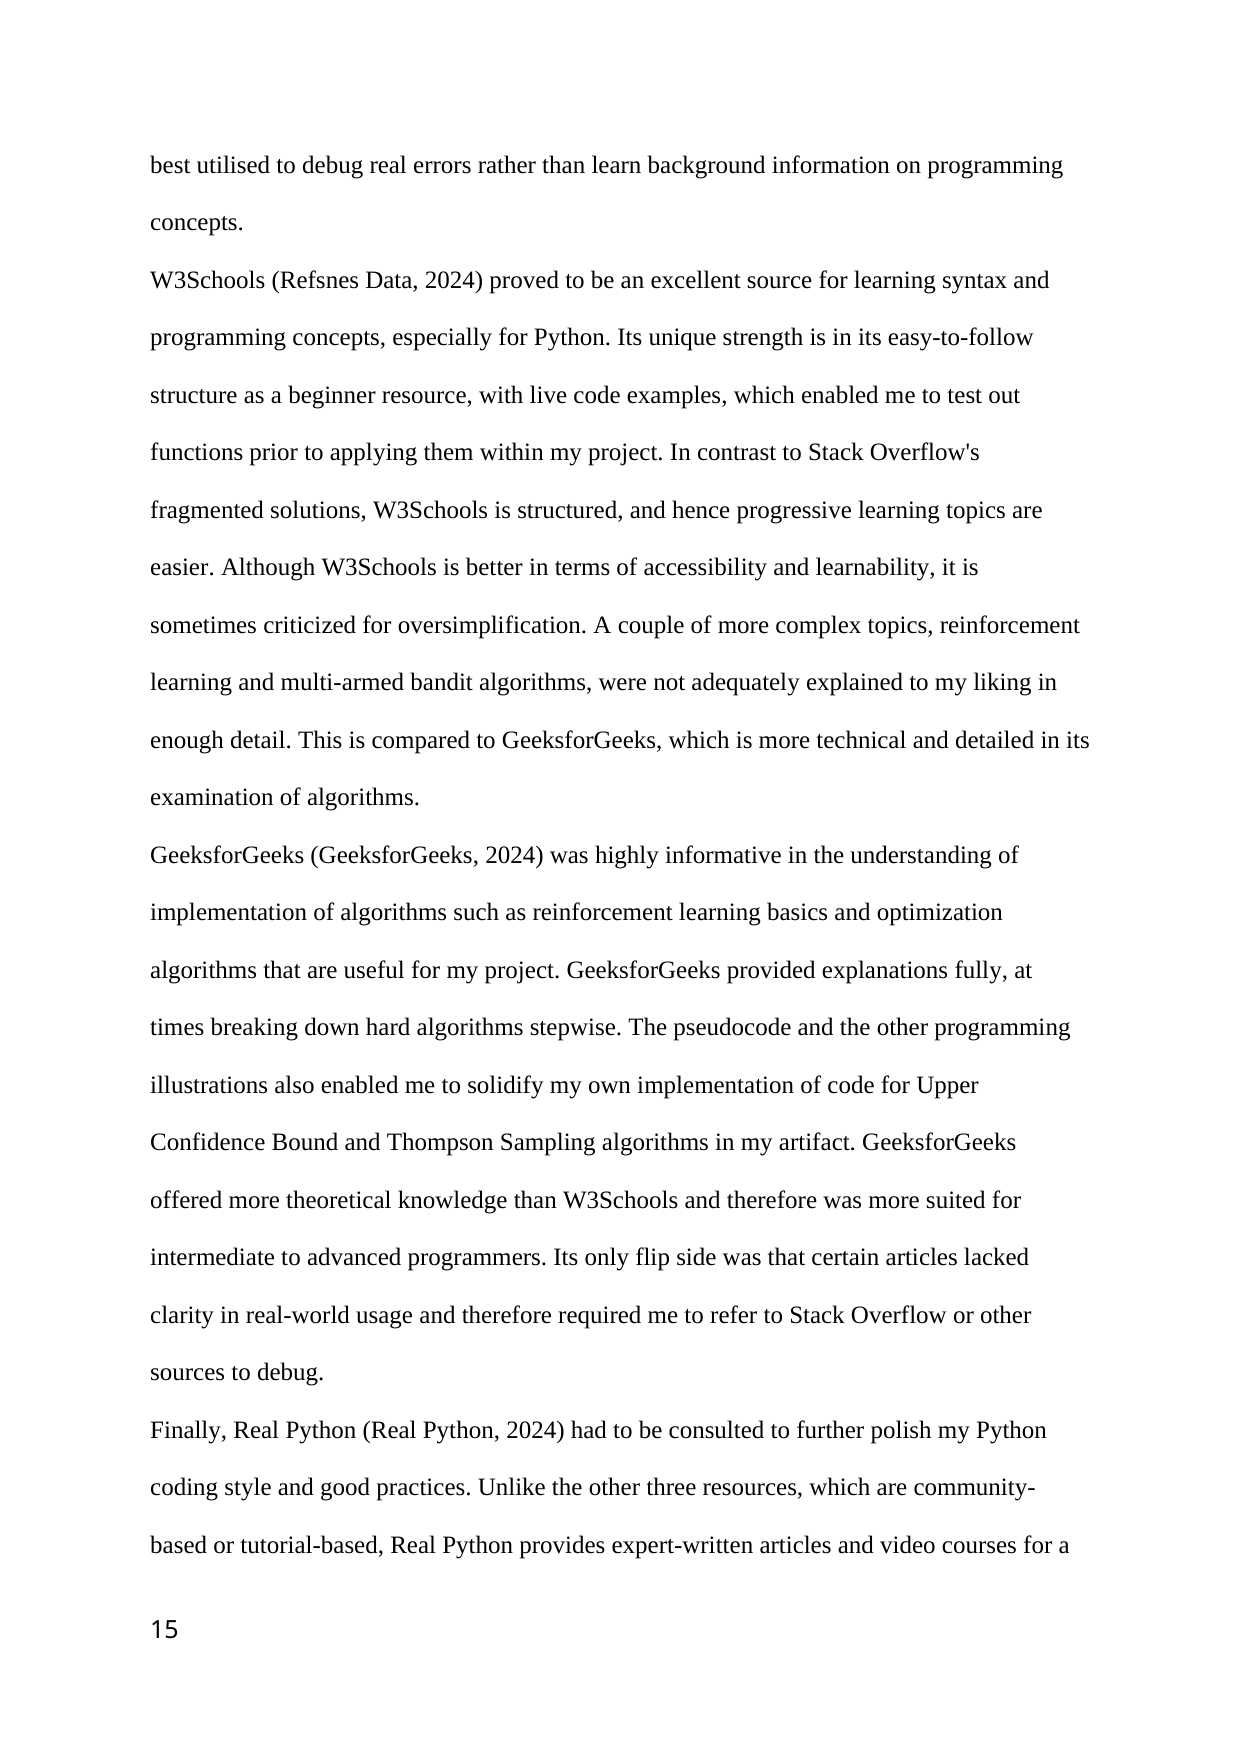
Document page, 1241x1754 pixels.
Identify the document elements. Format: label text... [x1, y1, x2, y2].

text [150, 150, 1090, 236]
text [150, 1415, 1090, 1559]
text W3Schools (Refsnes Data, 2024) proved to be an excellent source for learning syntax and programming concepts, especially for Python. Its unique strength is in its easy-to-follow structure as a beginner resource, with live code examples, which enabled me to test out functions prior to applying them within my project. In contrast to Stack Overflow's fragmented solutions, W3Schools is structured, and hence progressive learning topics are easier. Although W3Schools is better in terms of accessibility and learnability, it is sometimes criticized for oversimplification. A couple of more complex topics, reinforcement learning and multi-armed bandit algorithms, were not adequately explained to my liking in enough detail. This is compared to GeeksforGeeks, which is more technical and detailed in its examination of algorithms. [150, 265, 1090, 811]
text GeeksforGeeks (GeeksforGeeks, 2024) was highly informative in the understanding of implementation of algorithms such as reinforcement learning basics and optimization algorithms that are useful for my project. GeeksforGeeks provided explanations fully, at times breaking down hard algorithms stepwise. The pseudocode and the other programming illustrations also enabled me to solidify my own implementation of code for Upper Confidence Bound and Thompson Sampling algorithms in my artifact. GeeksforGeeks offered more theoretical knowledge than W3Schools and therefore was more suited for intermediate to advanced programmers. Its only flip side was that certain articles lacked clarity in real-world usage and therefore required me to refer to Stack Overflow or other sources to debug. [150, 840, 1090, 1386]
